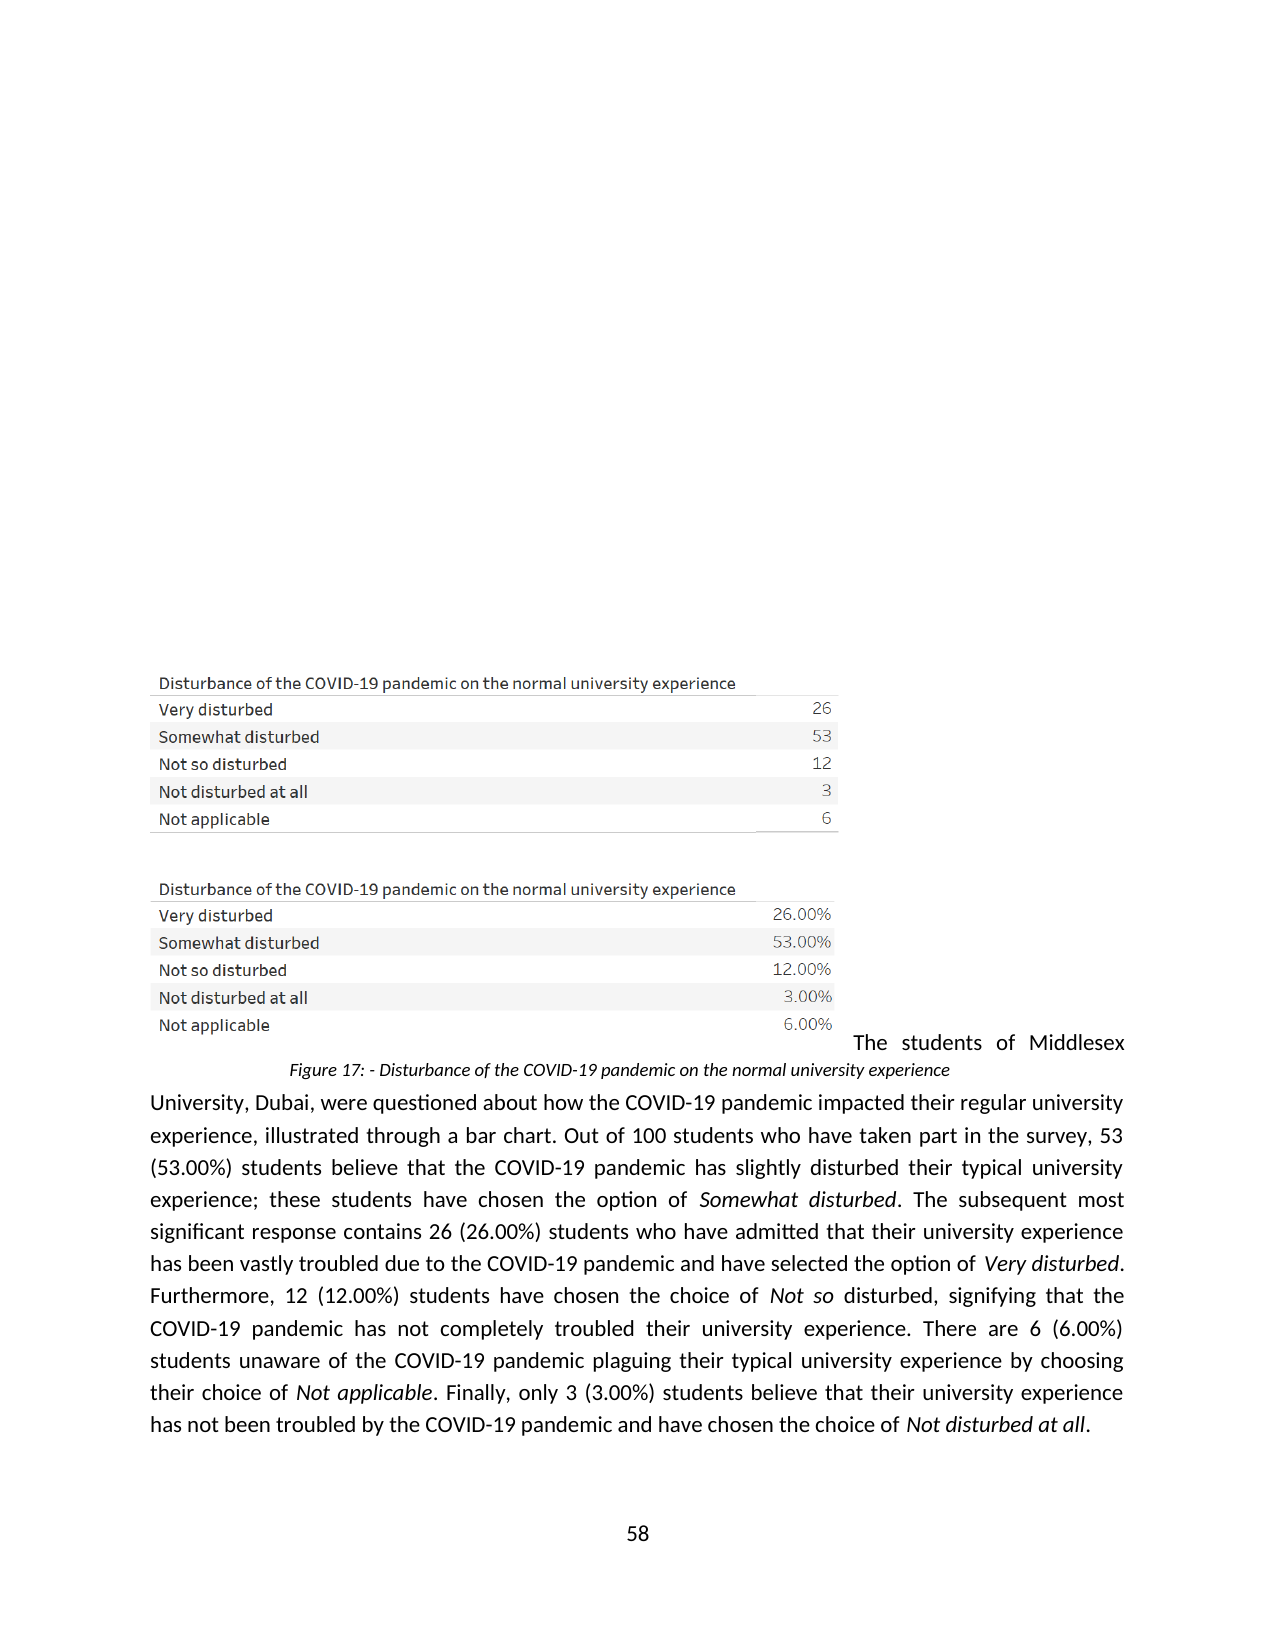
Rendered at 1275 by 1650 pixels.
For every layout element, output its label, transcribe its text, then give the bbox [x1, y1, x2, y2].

text The students of Middlesex University, Dubai, were questioned about how the COVID-19 pandemic impacted their regular university experience, illustrated through a bar chart. Out of 100 students who have taken part in the survey, 53 (53.00%) students believe that the COVID-19 pandemic has slightly disturbed their typical university experience; these students have chosen the option of Somewhat disturbed. The subsequent most significant response contains 26 (26.00%) students who have admitted that their university experience has been vastly troubled due to the COVID-19 pandemic and have selected the option of Very disturbed. Furthermore, 12 (12.00%) students have chosen the choice of Not so disturbed, signifying that the COVID-19 pandemic has not completely troubled their university experience. There are 6 (6.00%) students unaware of the COVID-19 pandemic plaguing their typical university experience by choosing their choice of Not applicable. Finally, only 3 (3.00%) students believe that their university experience has not been troubled by the COVID-19 pandemic and have chosen the choice of Not disturbed at all. [150, 1028, 1125, 1438]
picture [150, 667, 839, 833]
picture [150, 874, 834, 1037]
